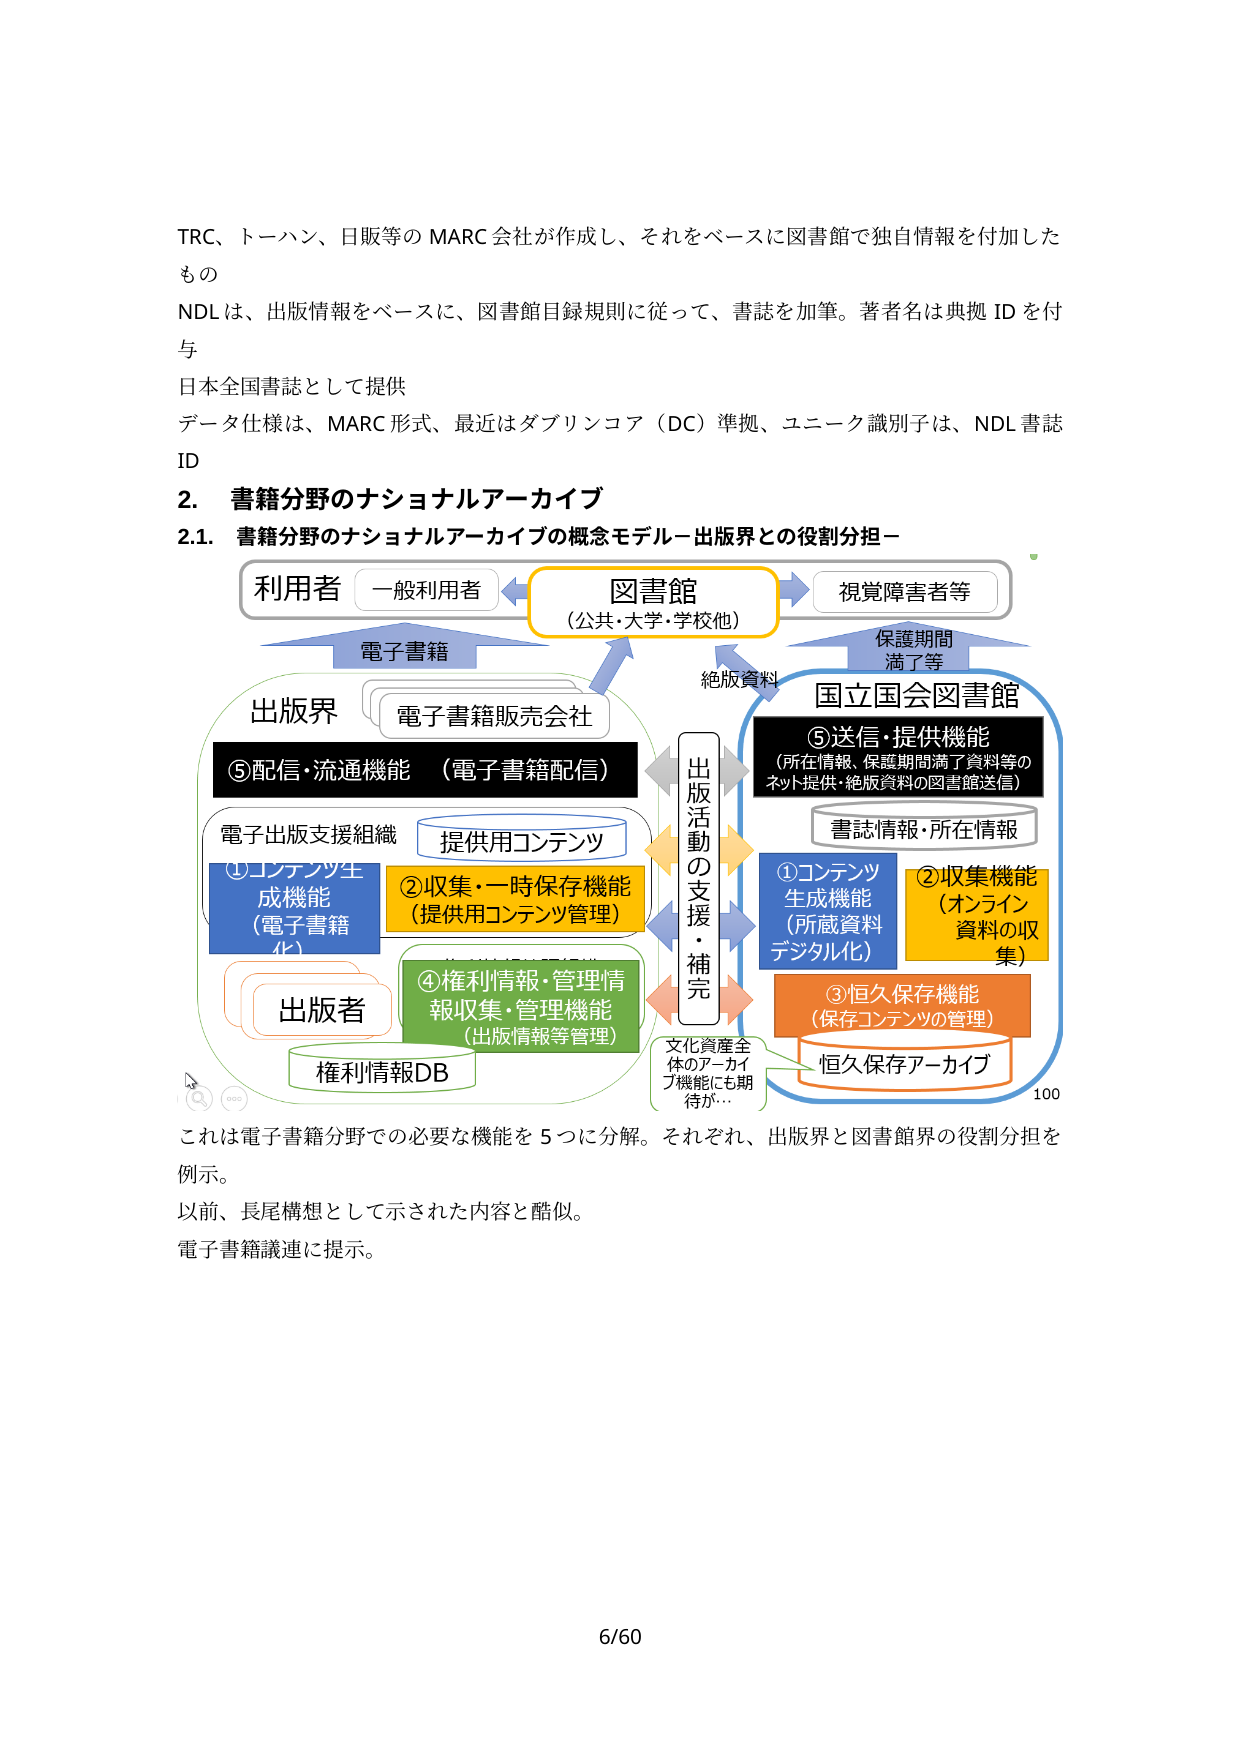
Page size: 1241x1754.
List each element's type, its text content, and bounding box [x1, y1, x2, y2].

text 日本全国書誌として提供 [177, 367, 1063, 404]
picture [177, 554, 1063, 1111]
subtitle 書籍分野のナショナルアーカイブ [177, 479, 1063, 517]
text 以前、長尾構想として示された内容と酷似。 [177, 1192, 1063, 1229]
text これは電子書籍分野での必要な機能を5つに分解。それぞれ、出版界と図書館界の役割分担を例示。 [177, 1117, 1063, 1192]
text NDLは、出版情報をベースに、図書館目録規則に従って、書誌を加筆。著者名は典拠IDを付与 [177, 292, 1063, 367]
subtitle 書籍分野のナショナルアーカイブの概念モデル－出版界との役割分担－ [177, 517, 1063, 554]
text TRC、トーハン、日販等のMARC会社が作成し、それをベースに図書館で独自情報を付加したもの [177, 217, 1063, 292]
text データ仕様は、MARC形式、最近はダブリンコア（DC）準拠、ユニーク識別子は、NDL書誌ID [177, 404, 1063, 479]
text 電子書籍議連に提示。 [177, 1229, 1063, 1267]
